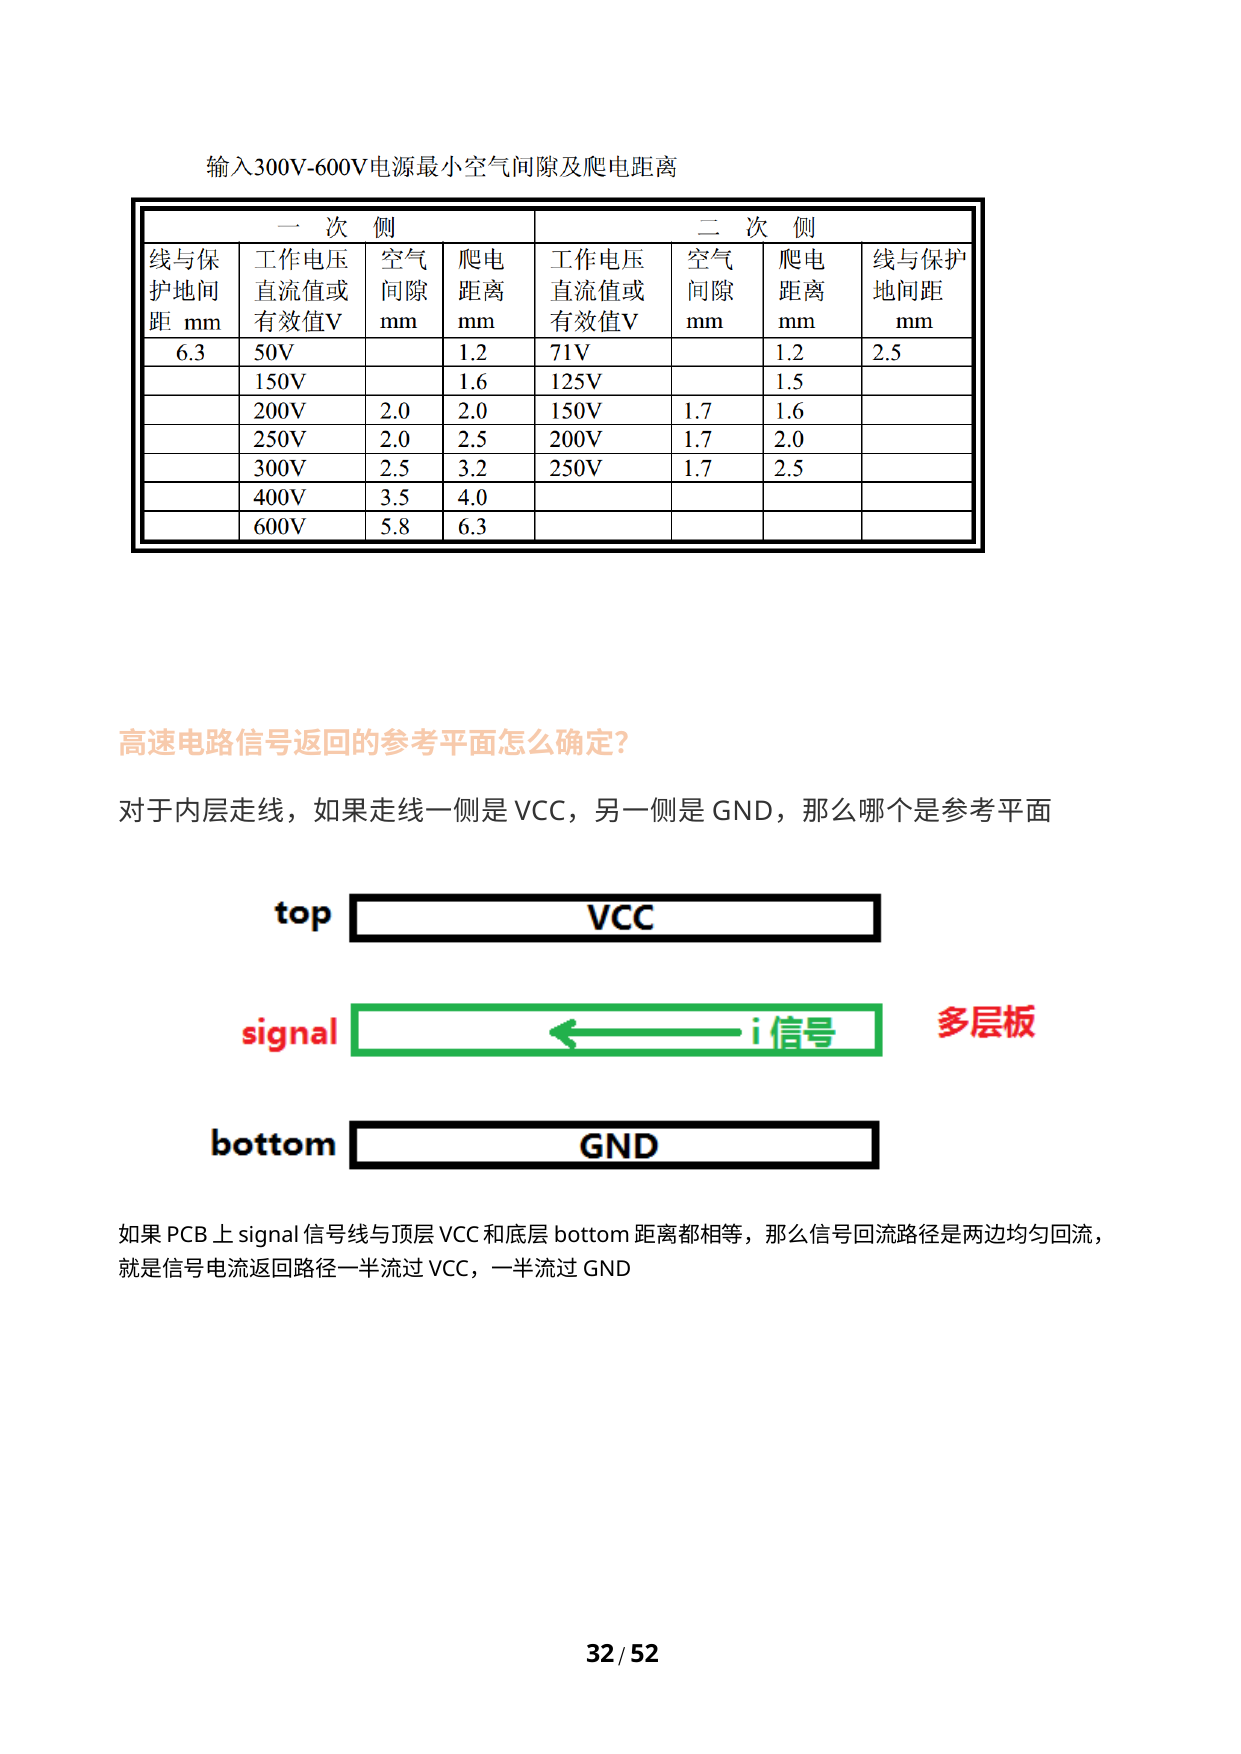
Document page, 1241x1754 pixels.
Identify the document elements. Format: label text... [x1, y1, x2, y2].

picture [118, 138, 1001, 563]
text 高速电路信号返回的参考平面怎么确定？ [118, 707, 1122, 775]
text 对于内层走线，如果走线一侧是VCC，另一侧是GND，那么哪个是参考平面 [118, 775, 1122, 843]
picture [118, 844, 1104, 1215]
text 如果PCB上signal信号线与顶层VCC和底层bottom距离都相等，那么信号回流路径是两边均匀回流，就是信号电流返回路径一半流过VCC，一半流过GND [118, 1216, 1122, 1284]
